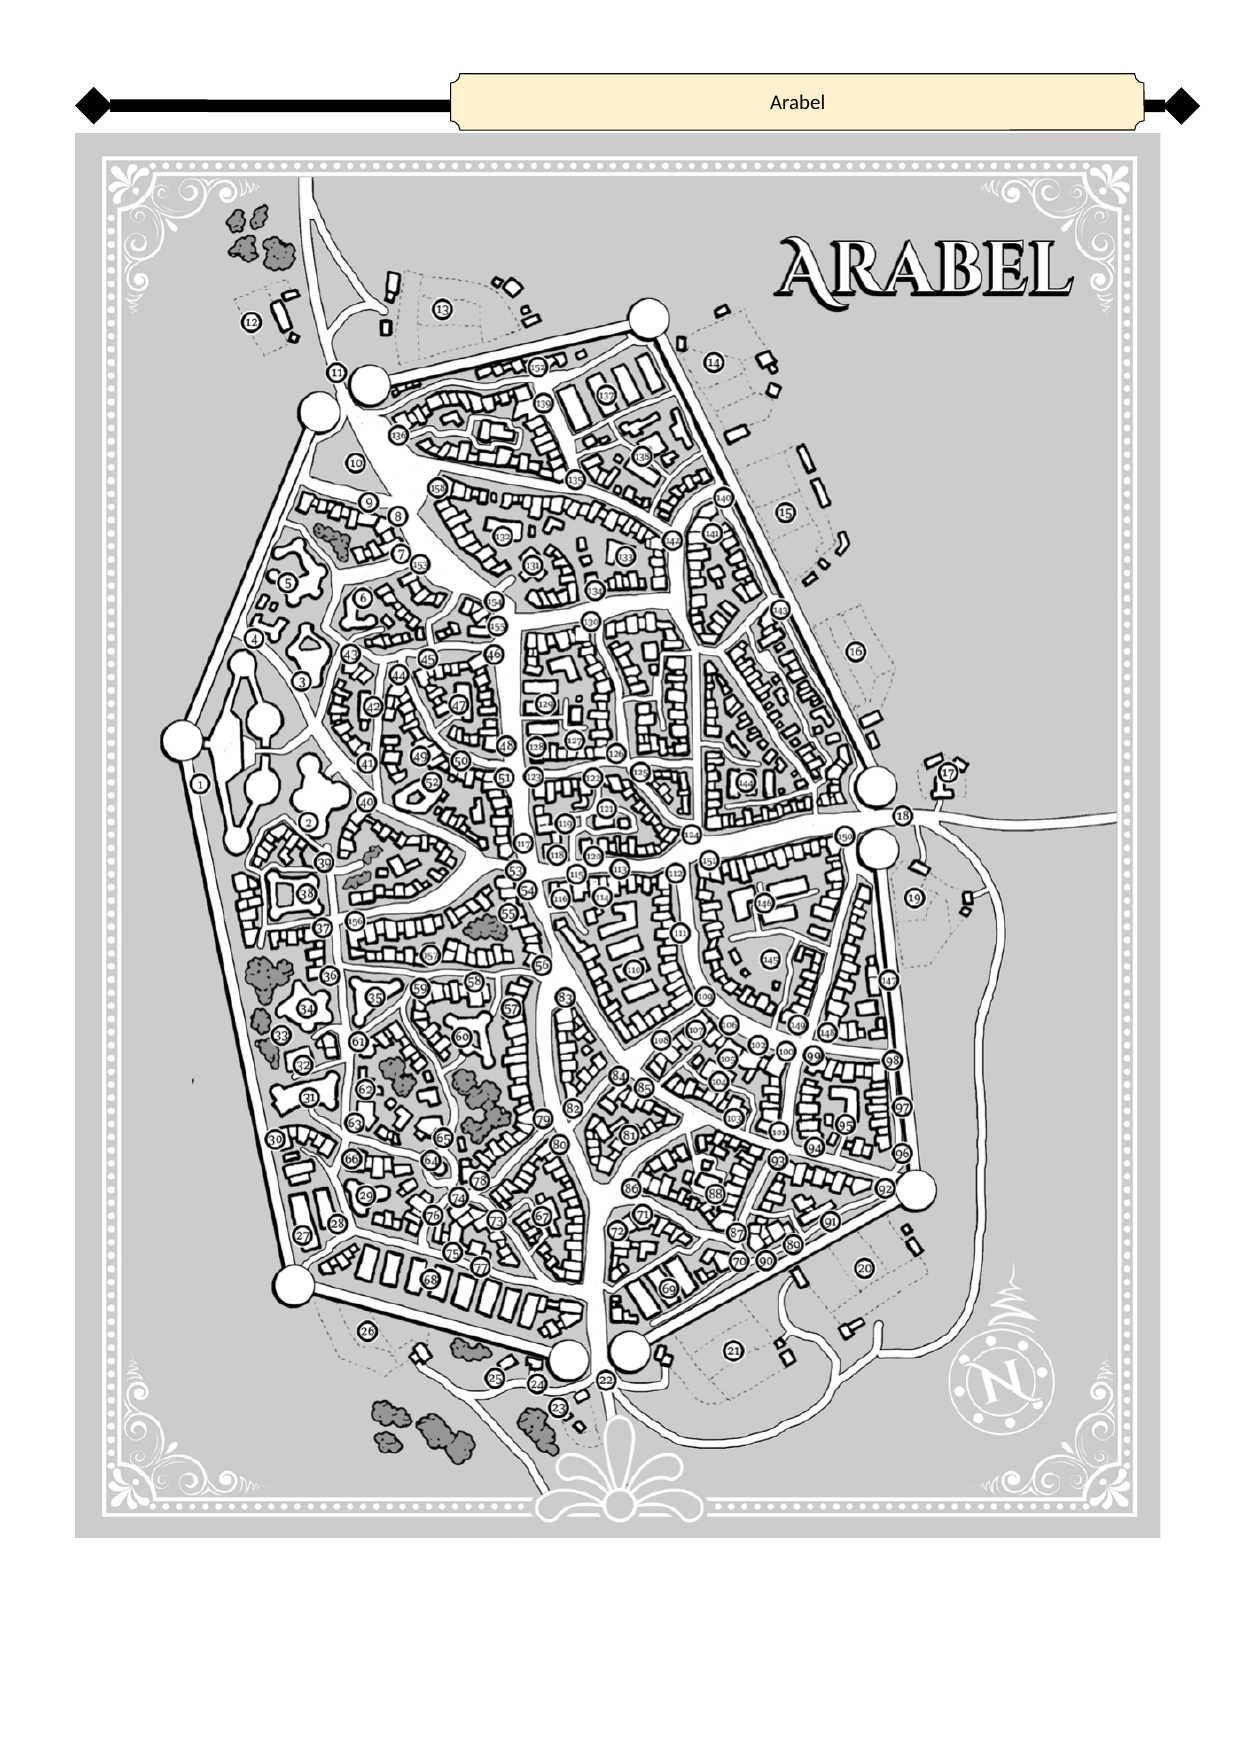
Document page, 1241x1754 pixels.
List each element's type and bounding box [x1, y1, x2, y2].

picture [75, 133, 1161, 1538]
